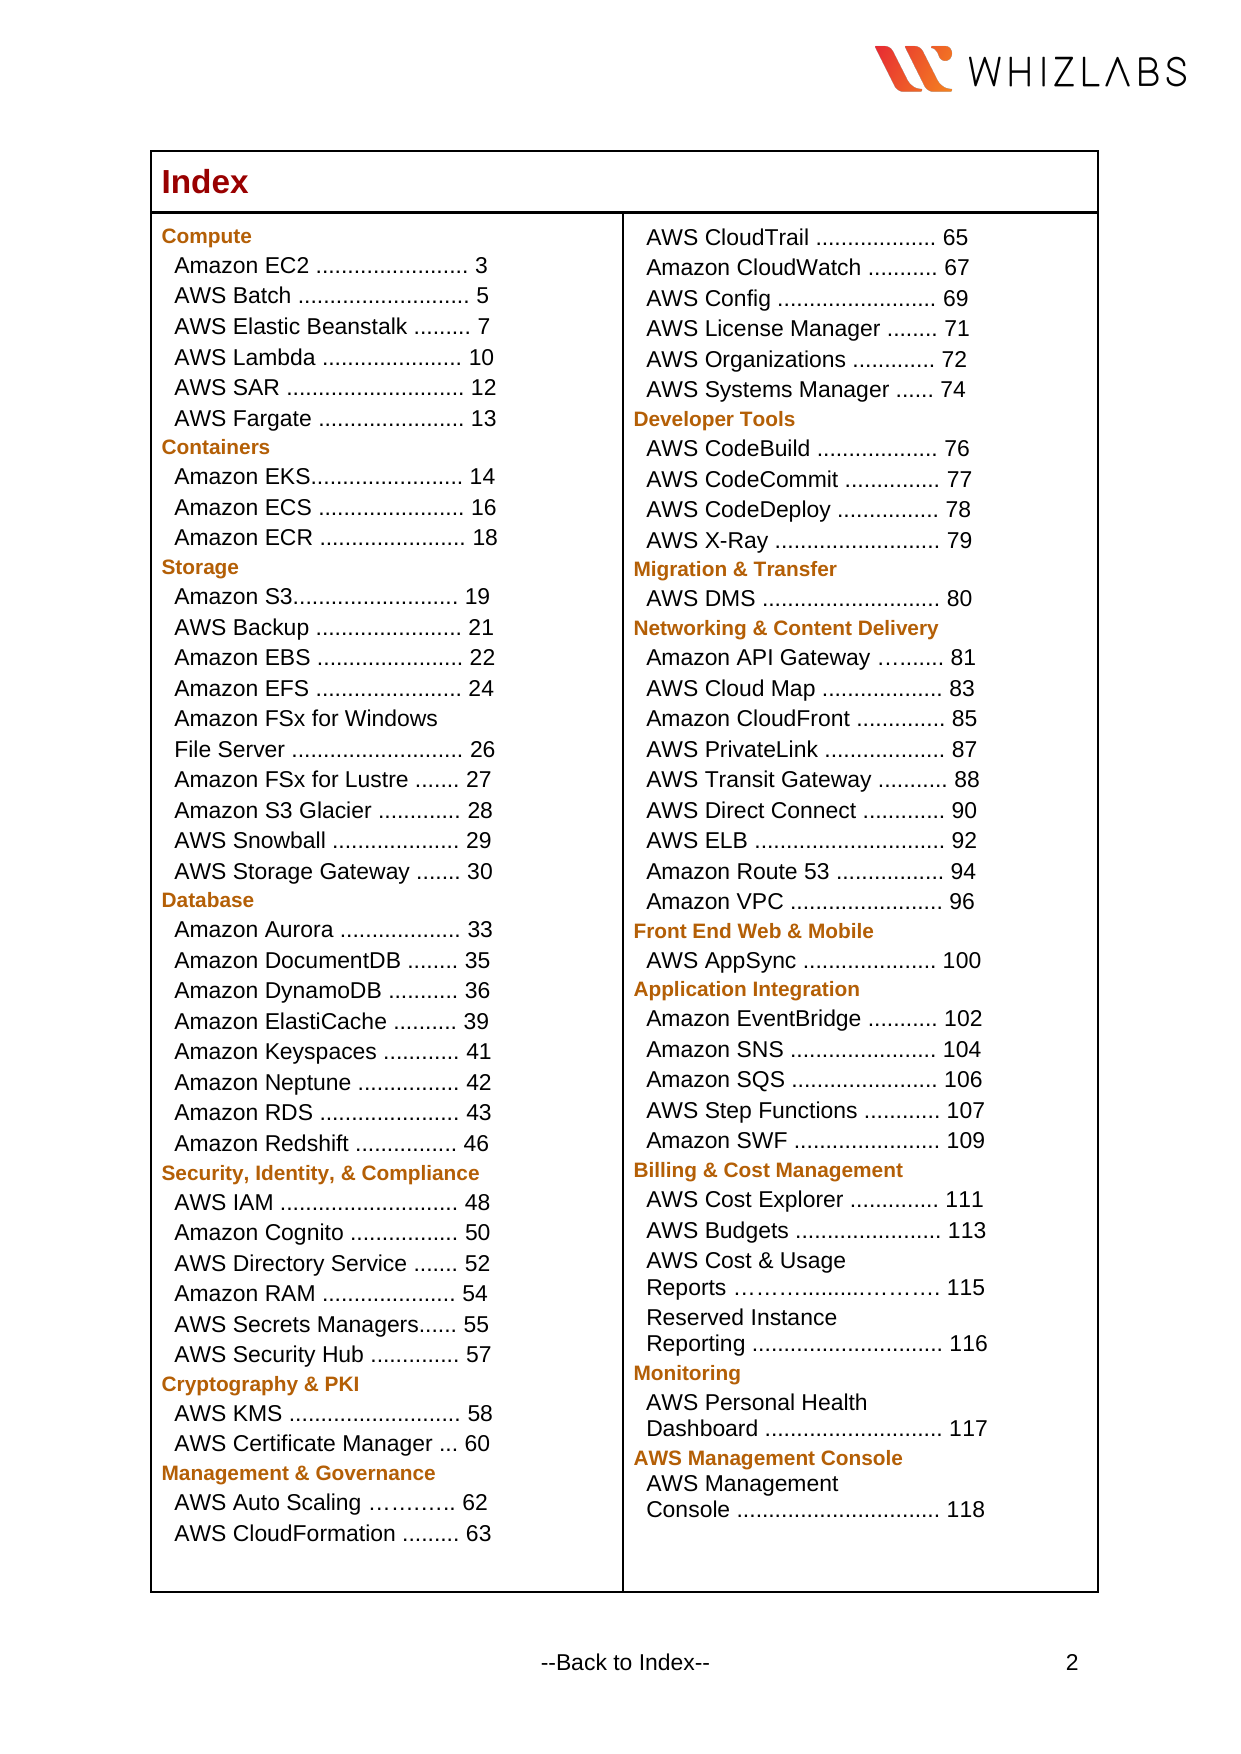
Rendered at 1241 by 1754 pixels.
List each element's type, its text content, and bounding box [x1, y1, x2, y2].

table_cell AWS CloudTrail ................... 65 Amazon CloudWatch ........... 67 AWS Config ......................... 69 AWS License Manager ........ 71 AWS Organizations ............. 72 AWS Systems Manager ...... 74 Developer Tools AWS CodeBuild ................... 76 AWS CodeCommit ............... 77 AWS CodeDeploy ................ 78 AWS X-Ray .......................... 79 Migration & Transfer AWS DMS ............................ 80 Networking & Content Delivery Amazon API Gateway …....... 81 AWS Cloud Map ................... 83 Amazon CloudFront .............. 85 AWS PrivateLink ................... 87 AWS Transit Gateway ........... 88 AWS Direct Connect ............. 90 AWS ELB .............................. 92 Amazon Route 53 ................. 94 Amazon VPC ........................ 96 Front End Web & Mobile AWS AppSync ..................... 100 Application Integration Amazon EventBridge ........... 102 Amazon SNS ....................... 104 Amazon SQS ....................... 106 AWS Step Functions ............ 107 Amazon SWF ....................... 109 Billing & Cost Management AWS Cost Explorer .............. 111 AWS Budgets ....................... 113 AWS Cost & Usage Reports ………..........………. 115 Reserved Instance Reporting .............................. 116 Monitoring AWS Personal Health Dashboard ............................ 117 AWS Management Console AWS Management Console ................................ 118 [624, 214, 1097, 1591]
table_header Index [152, 152, 622, 211]
table_cell Compute Amazon EC2 ........................ 3 AWS Batch ........................... 5 AWS Elastic Beanstalk ......... 7 AWS Lambda ...................... 10 AWS SAR ............................ 12 AWS Fargate ....................... 13 Containers Amazon EKS........................ 14 Amazon ECS ....................... 16 Amazon ECR ....................... 18 Storage Amazon S3.......................... 19 AWS Backup ....................... 21 Amazon EBS ....................... 22 Amazon EFS ....................... 24 Amazon FSx for Windows File Server ........................... 26 Amazon FSx for Lustre ....... 27 Amazon S3 Glacier ............. 28 AWS Snowball .................... 29 AWS Storage Gateway ....... 30 Database Amazon Aurora ................... 33 Amazon DocumentDB ........ 35 Amazon DynamoDB ........... 36 Amazon ElastiCache .......... 39 Amazon Keyspaces ............ 41 Amazon Neptune ................ 42 Amazon RDS ...................... 43 Amazon Redshift ................ 46 Security, Identity, & Compliance AWS IAM ............................ 48 Amazon Cognito ................. 50 AWS Directory Service ....... 52 Amazon RAM ..................... 54 AWS Secrets Managers...... 55 AWS Security Hub .............. 57 Cryptography & PKI AWS KMS ........................... 58 AWS Certificate Manager ... 60 Management & Governance AWS Auto Scaling …….….. 62 AWS CloudFormation ......... 63 [152, 214, 622, 1591]
table_header [624, 152, 1097, 211]
picture [868, 37, 1191, 99]
